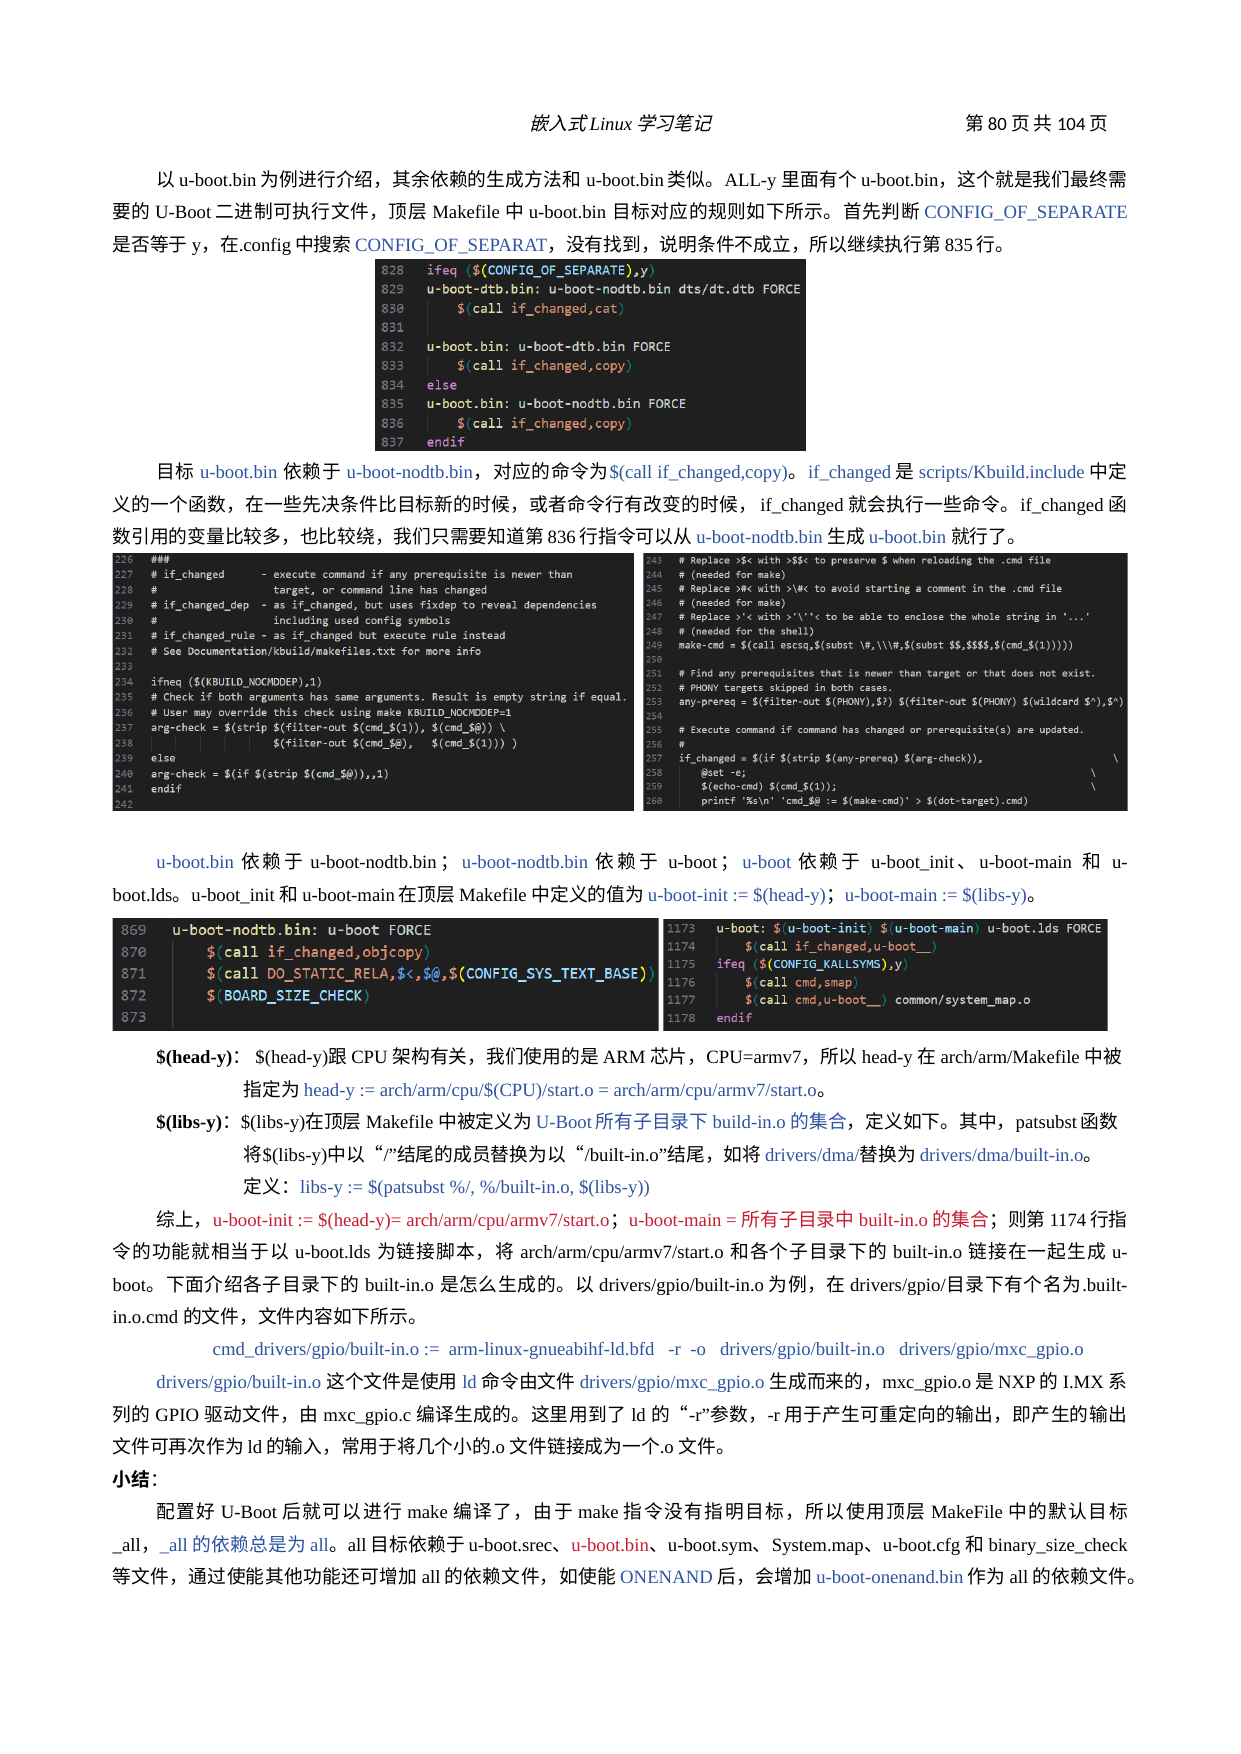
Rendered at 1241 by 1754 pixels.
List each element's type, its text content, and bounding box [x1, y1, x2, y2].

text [112, 1494, 1128, 1592]
text 目标 u-boot.bin 依赖于 u-boot-nodtb.bin，对应的命令为$(call if_changed,copy)。if_changed是scripts/Kbuild.include中定义的一个函数，在一些先决条件比目标新的时候，或者命令行有改变的时候，if_changed 就会执行一些命令。if_changed 函数引用的变量比较多，也比较绕，我们只需要知道第836行指令可以从 u-boot-nodtb.bin 生成u-boot.bin 就行了。 [112, 454, 1128, 552]
text 指定为head-y := arch/arm/cpu/$(CPU)/start.o = arch/arm/cpu/armv7/start.o。 [200, 1072, 1128, 1104]
text 以u-boot.bin为例进行介绍，其余依赖的生成方法和 u-boot.bin类似。ALL-y 里面有个u-boot.bin，这个就是我们最终需要的U-Boot二进制可执行文件，顶层 Makefile 中u-boot.bin 目标对应的规则如下所示。首先判断CONFIG_OF_SEPARATE 是否等于 y，在.config中搜索CONFIG_OF_SEPARAT，没有找到，说明条件不成立，所以继续执行第835行。 [112, 162, 1128, 259]
text $(libs-y)：$(libs-y)在顶层 Makefile 中被定义为U-Boot所有子目录下 build-in.o 的集合，定义如下。其中，patsubst函数 [156, 1104, 1128, 1137]
text u-boot.bin依赖于u-boot-nodtb.bin；u-boot-nodtb.bin依赖于 u-boot；u-boot依赖于 u-boot_init、u-boot-main 和 u-boot.lds。u-boot_init 和 u-boot-main在顶层 Makefile 中定义的值为u-boot-init := $(head-y)；u-boot-main := $(libs-y)。 [112, 844, 1128, 909]
picture [663, 919, 1108, 1031]
text 定义：libs-y := $(patsubst %/, %/built-in.o, $(libs-y)) [200, 1169, 1128, 1202]
picture [112, 918, 659, 1031]
text drivers/gpio/built-in.o 这个文件是使用 ld 命令由文件 drivers/gpio/mxc_gpio.o 生成而来的，mxc_gpio.o是 NXP 的 I.MX 系列的 GPIO 驱动文件，由 mxc_gpio.c 编译生成的。这里用到了 ld 的“-r”参数，-r用于产生可重定向的输出，即产生的输出文件可再次作为ld的输入，常用于将几个小的.o 文件链接成为一个.o 文件。 [112, 1364, 1128, 1462]
text 将$(libs-y)中以“/”结尾的成员替换为以“/built-in.o”结尾，如将drivers/dma/替换为drivers/dma/built-in.o。 [200, 1137, 1128, 1169]
text 小结： [112, 1462, 1128, 1494]
text $(head-y)： $(head-y)跟 CPU 架构有关，我们使用的是 ARM 芯片，CPU=armv7，所以 head-y 在 arch/arm/Makefile 中被 [112, 1039, 1128, 1072]
text cmd_drivers/gpio/built-in.o := arm-linux-gnueabihf-ld.bfd -r -o drivers/gpio/built-in.o drivers/gpio/mxc_gpio.o [156, 1332, 1128, 1364]
picture [375, 259, 806, 451]
text 综上，u-boot-init := $(head-y)= arch/arm/cpu/armv7/start.o；u-boot-main = 所有子目录中 built-in.o 的集合；则第1174行指令的功能就相当于以 u-boot.lds 为链接脚本，将 arch/arm/cpu/armv7/start.o 和各个子目录下的 built-in.o 链接在一起生成 u-boot。下面介绍各子目录下的 built-in.o 是怎么生成的。以drivers/gpio/built-in.o为例，在drivers/gpio/目录下有个名为.built-in.o.cmd 的文件，文件内容如下所示。 [112, 1202, 1128, 1332]
picture [112, 553, 634, 811]
picture [643, 553, 1128, 811]
